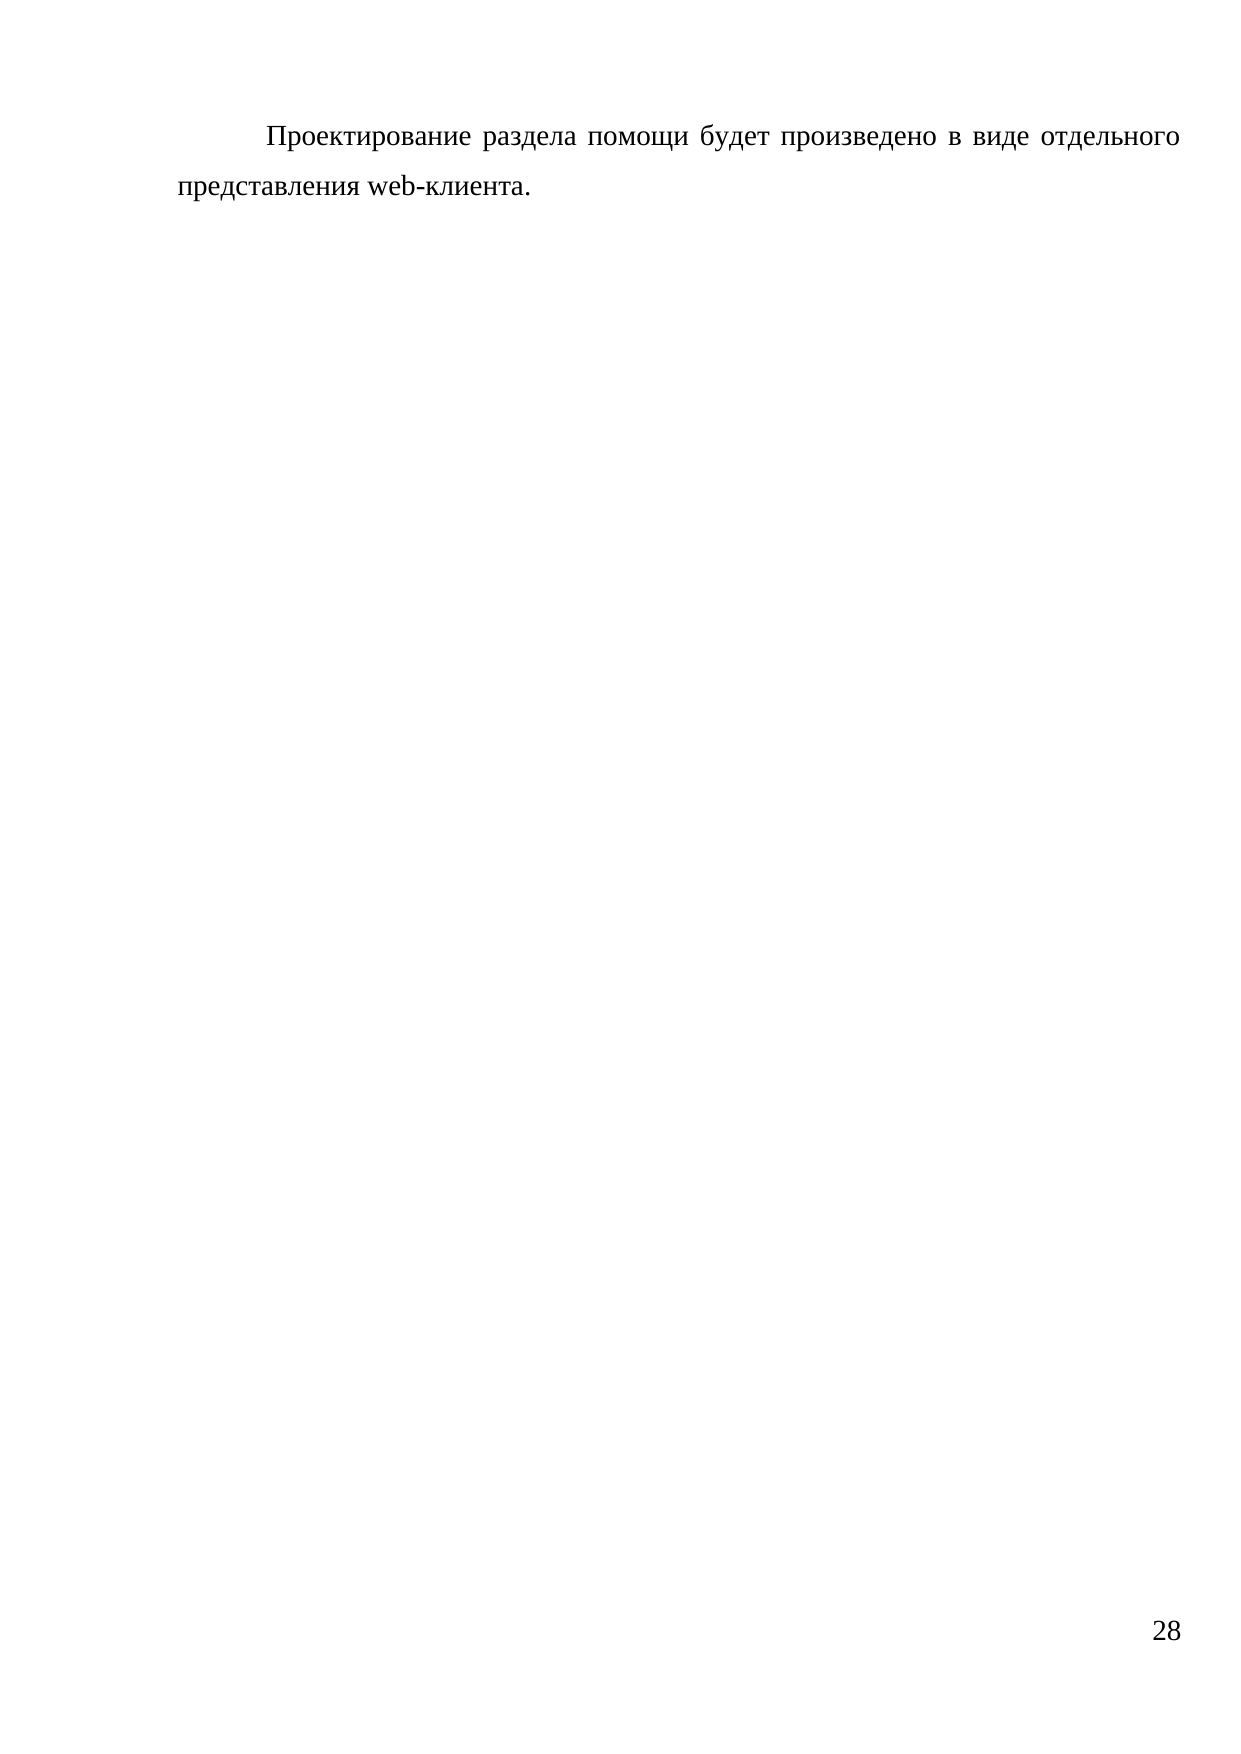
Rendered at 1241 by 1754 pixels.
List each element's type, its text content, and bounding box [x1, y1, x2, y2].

text Проектирование раздела помощи будет произведено в виде отдельного представления web-клиента. [177, 118, 1181, 202]
